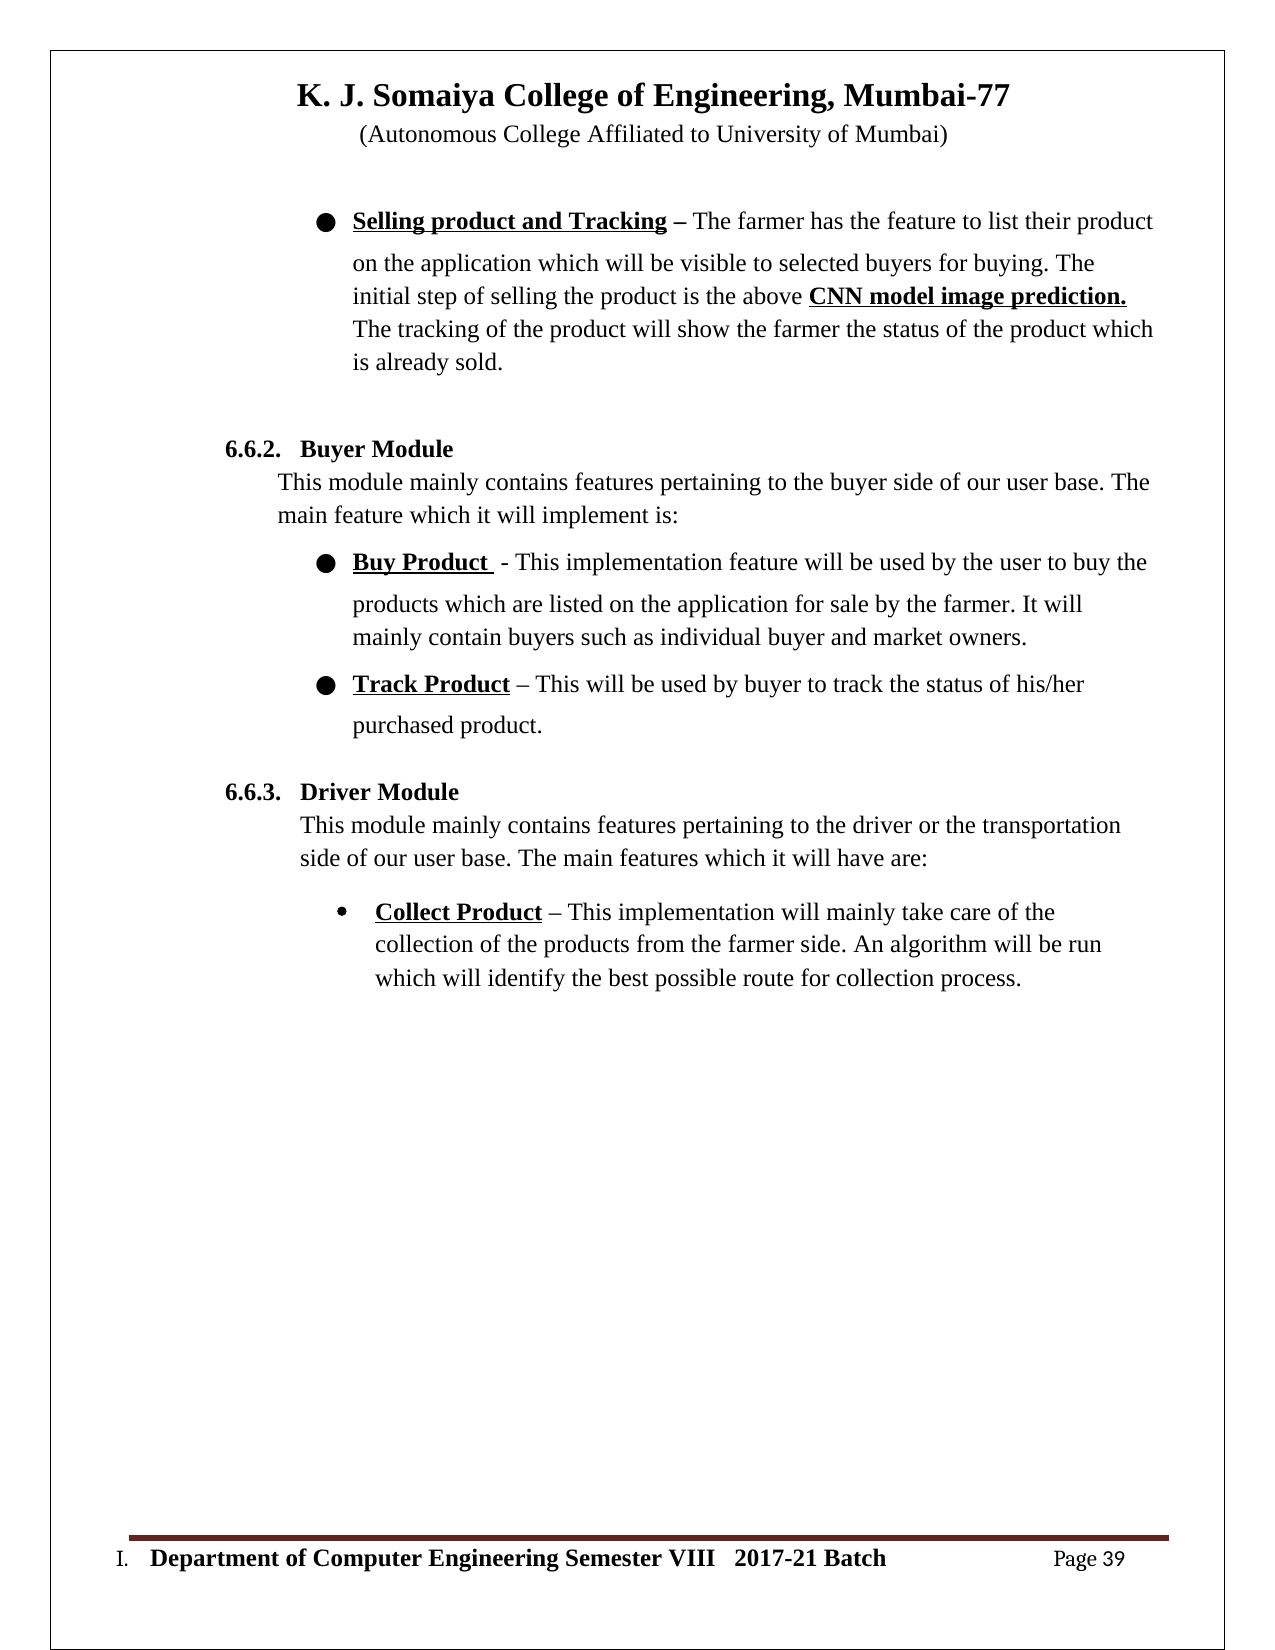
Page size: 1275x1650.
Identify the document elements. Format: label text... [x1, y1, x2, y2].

list Track Product – This will be used by buyer to track the status of his/her purchased product. [315, 655, 1157, 739]
list Buyer Module [225, 434, 1157, 463]
list Collect Product – This implementation will mainly take care of the collection of the products from the farmer side. An algorithm will be run which will identify the best possible route for collection process. [337, 897, 1157, 991]
text This module mainly contains features pertaining to the driver or the transportation side of our user base. The main features which it will have are: [300, 810, 1157, 871]
list Selling product and Tracking – The farmer has the feature to list their product on the application which will be visible to selected buyers for buying. The initial step of selling the product is the above CNN model image prediction. [315, 192, 1157, 309]
text The tracking of the product will show the farmer the status of the product which is already sold. [352, 314, 1157, 376]
text This module mainly contains features pertaining to the buyer side of our user base. The main feature which it will implement is: [277, 467, 1157, 529]
list Buy Product - This implementation feature will be used by the user to buy the products which are listed on the application for sale by the farmer. It will mainly contain buyers such as individual buyer and market owners. [315, 533, 1157, 651]
list Driver Module [225, 777, 1157, 805]
